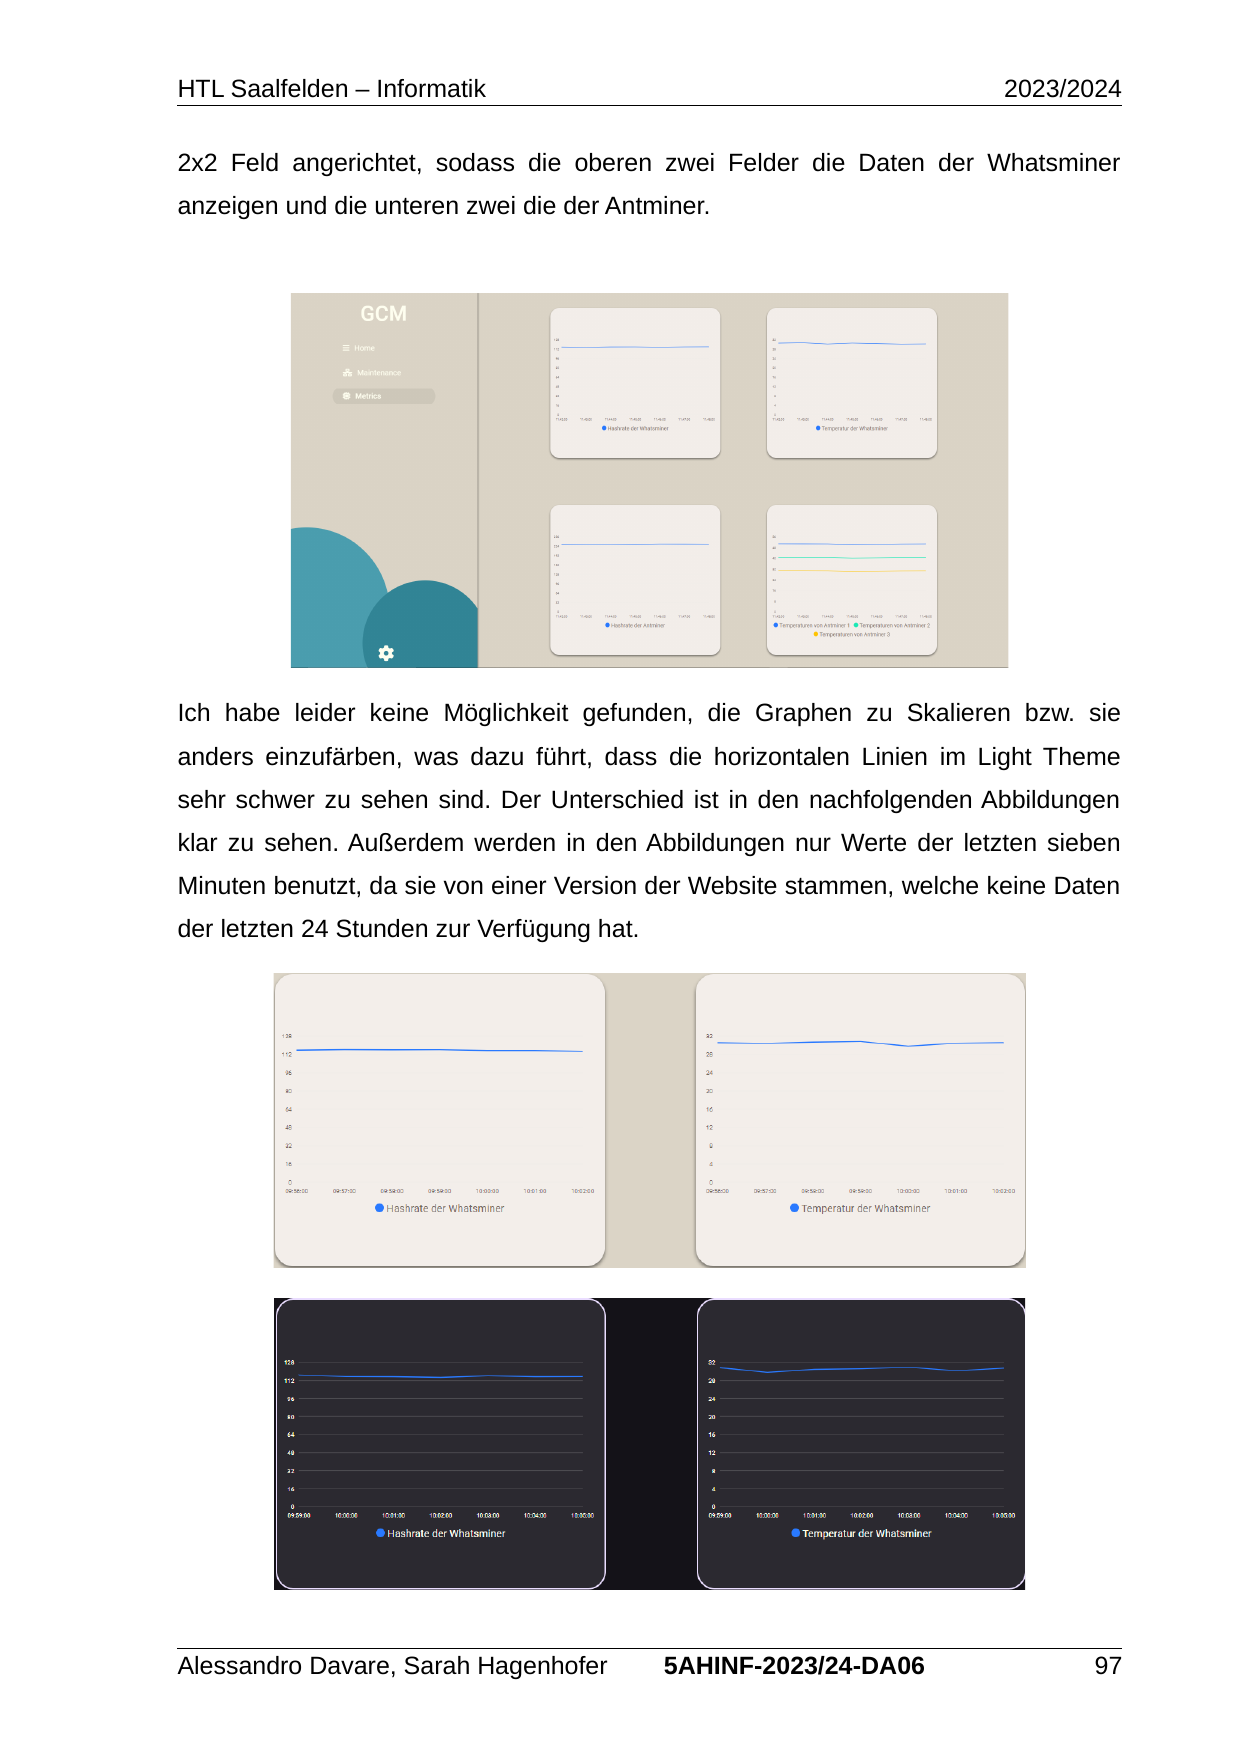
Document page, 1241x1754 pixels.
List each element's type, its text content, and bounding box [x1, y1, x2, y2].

picture [274, 1298, 1026, 1590]
text Ich habe leider keine Möglichkeit gefunden, die Graphen zu Skalieren bzw. sie anders einzufärben, was dazu führt, dass die horizontalen Linien im Light Theme sehr schwer zu sehen sind. Der Unterschied ist in den nachfolgenden Abbildungen klar zu sehen. Außerdem werden in den Abbildungen nur Werte der letzten sieben Minuten benutzt, da sie von einer Version der Website stammen, welche keine Daten der letzten 24 Stunden zur Verfügung hat. [177, 698, 1122, 943]
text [177, 148, 1122, 219]
picture [273, 973, 1026, 1268]
picture [290, 293, 1009, 668]
